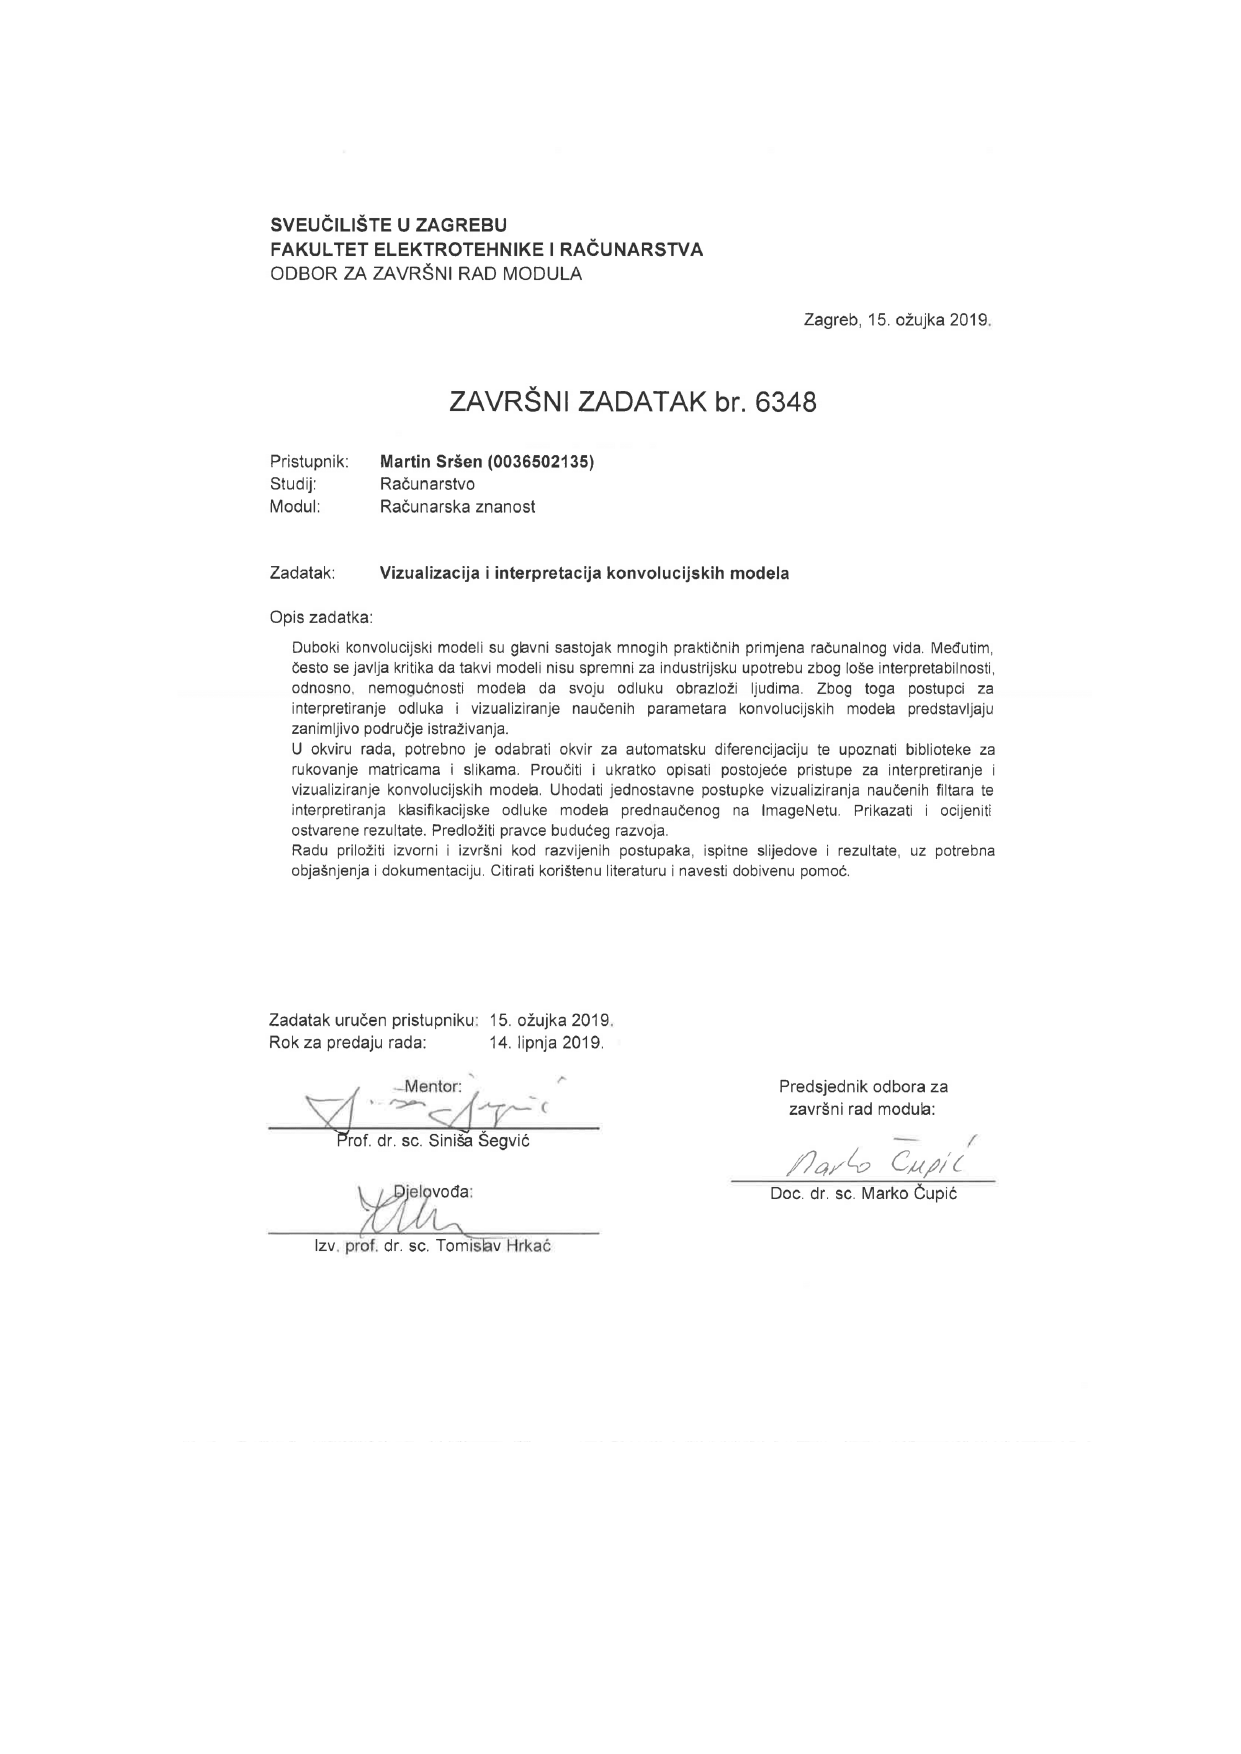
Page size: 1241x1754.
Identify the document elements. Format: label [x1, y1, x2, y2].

picture [177, 147, 1093, 1442]
